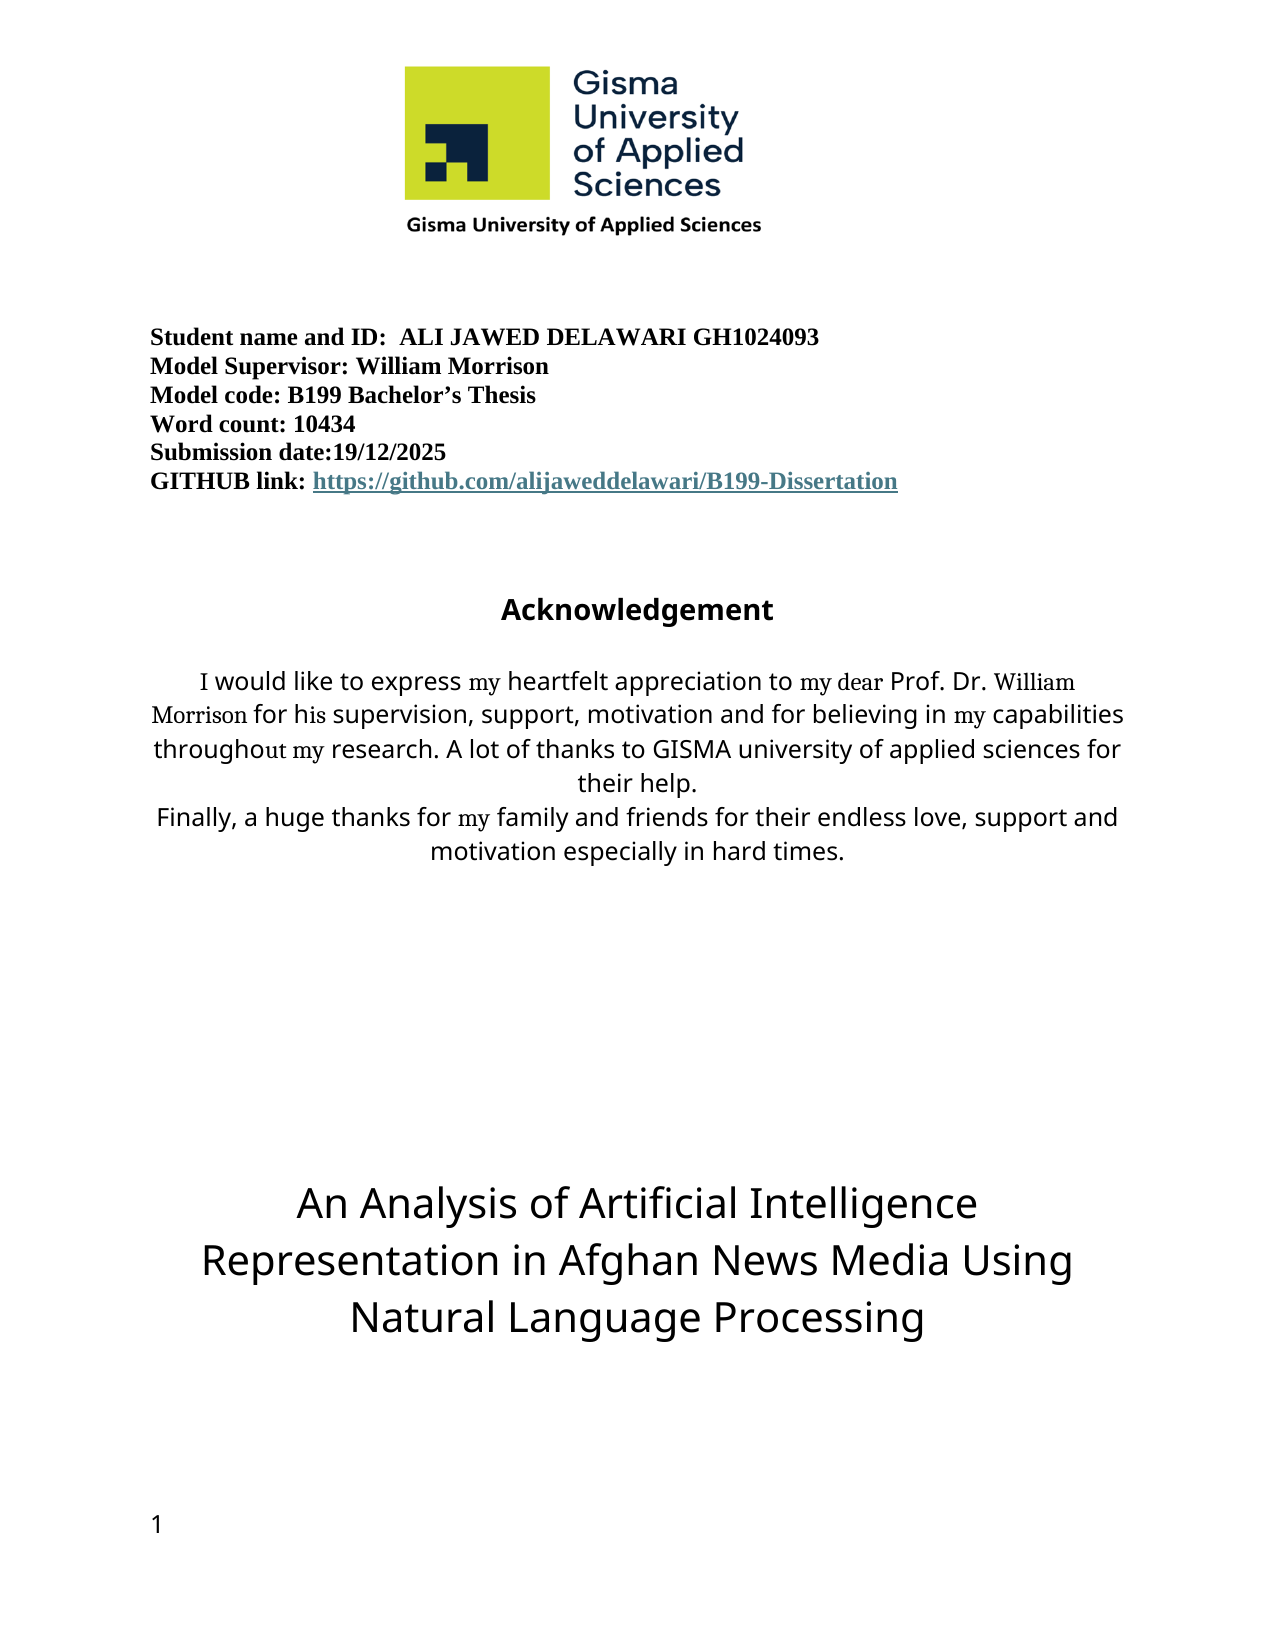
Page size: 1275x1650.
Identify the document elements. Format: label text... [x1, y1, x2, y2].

text Student name and ID: ALI JAWED DELAWARI GH1024093 [150, 322, 1125, 351]
text Finally, a huge thanks for my family and friends for their endless love, support and [150, 799, 1125, 833]
picture [389, 54, 784, 247]
text Model Supervisor: William Morrison [150, 351, 1125, 380]
text motivation especially in hard times. [150, 833, 1125, 867]
text An Analysis of Artificial Intelligence Representation in Afghan News Media Using Natural Language Processing [150, 1174, 1125, 1344]
text Model code: B199 Bachelor’s Thesis [150, 380, 1125, 409]
text GITHUB link: https://github.com/alijaweddelawari/B199-Dissertation [150, 466, 1125, 495]
text I would like to express my heartfelt appreciation to my dear Prof. Dr. William Morrison for his supervision, support, motivation and for believing in my capabilities throughout my research. A lot of thanks to GISMA university of applied sciences for their help. [150, 663, 1125, 799]
text Word count: 10434 [150, 409, 1125, 437]
text Acknowledgement [150, 589, 1125, 629]
text Submission date:19/12/2025 [150, 437, 1125, 466]
